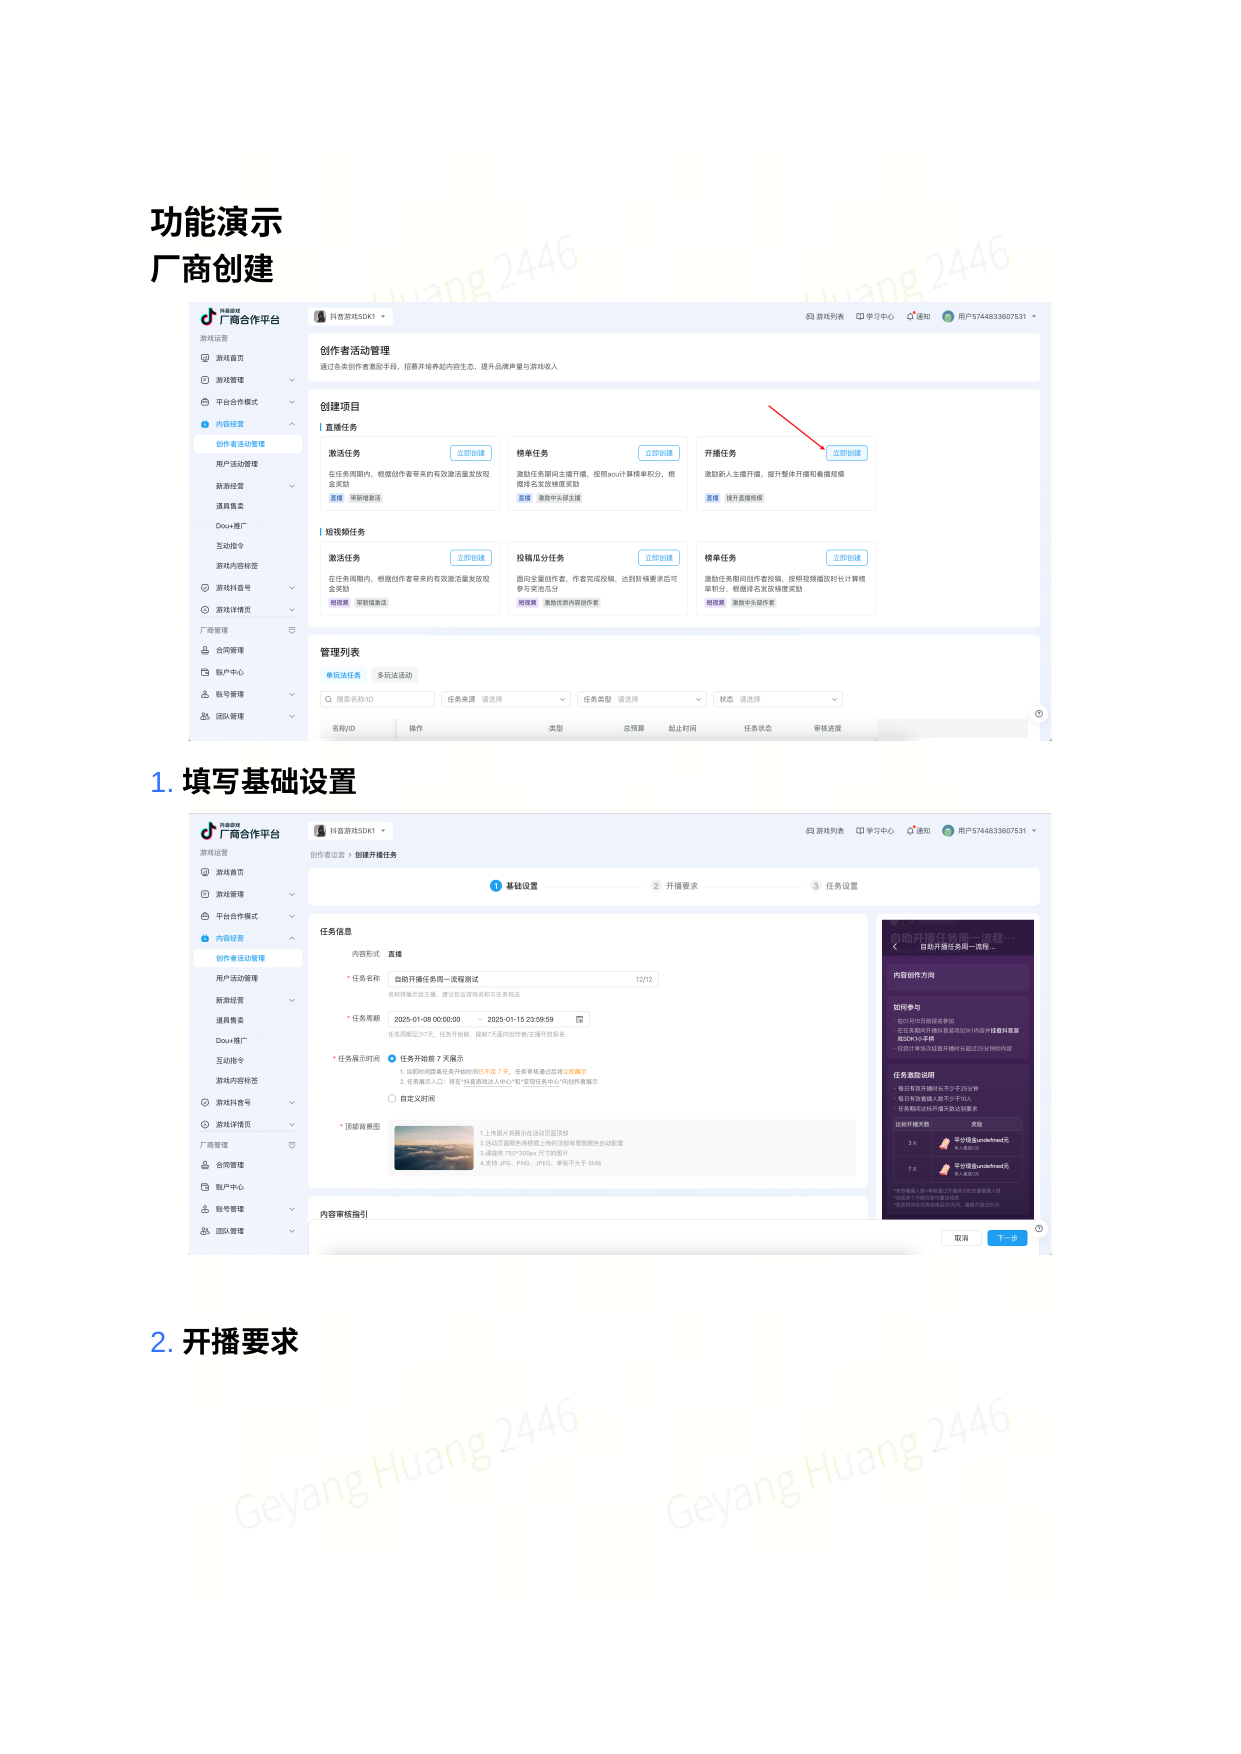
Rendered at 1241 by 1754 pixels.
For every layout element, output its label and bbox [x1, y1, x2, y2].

picture [193, 266, 201, 271]
picture [188, 150, 1052, 1604]
picture [194, 1332, 200, 1339]
